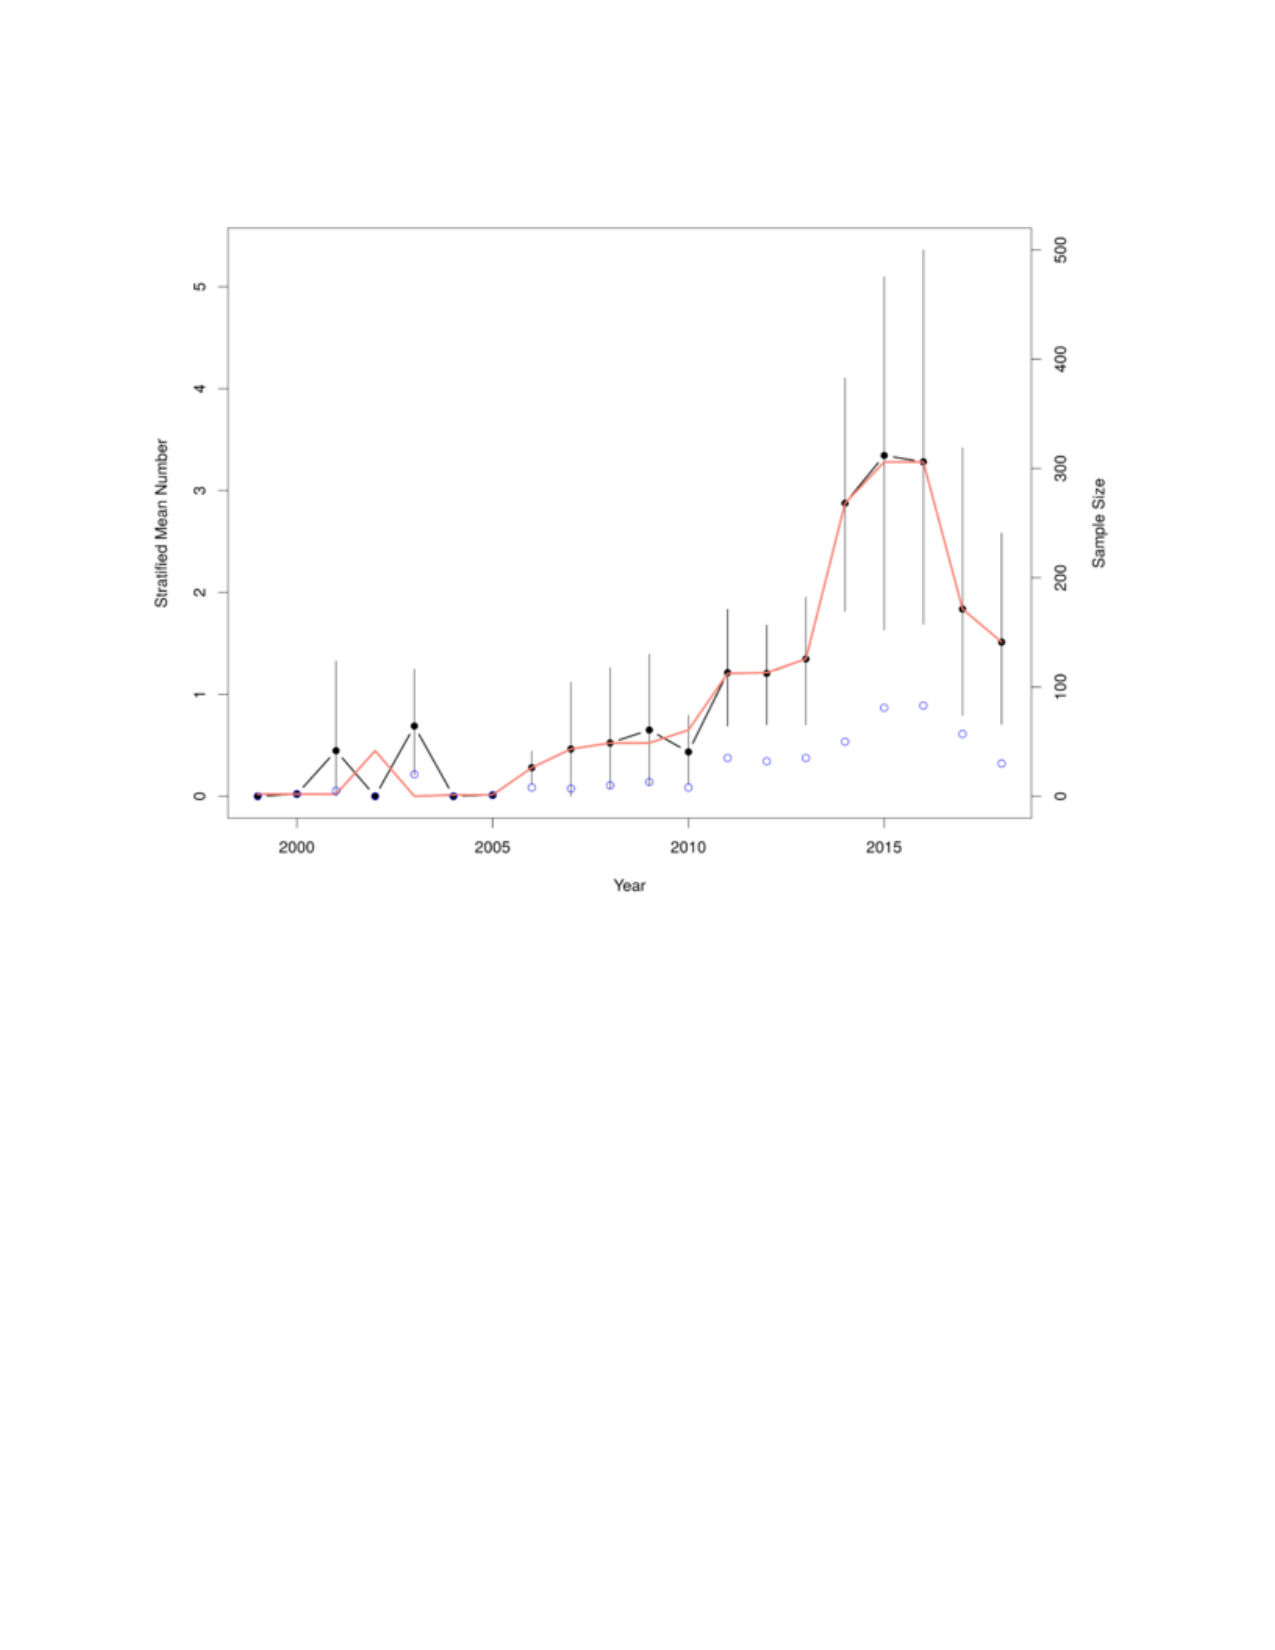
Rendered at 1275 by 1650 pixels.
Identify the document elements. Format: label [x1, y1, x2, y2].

picture [150, 150, 1110, 918]
